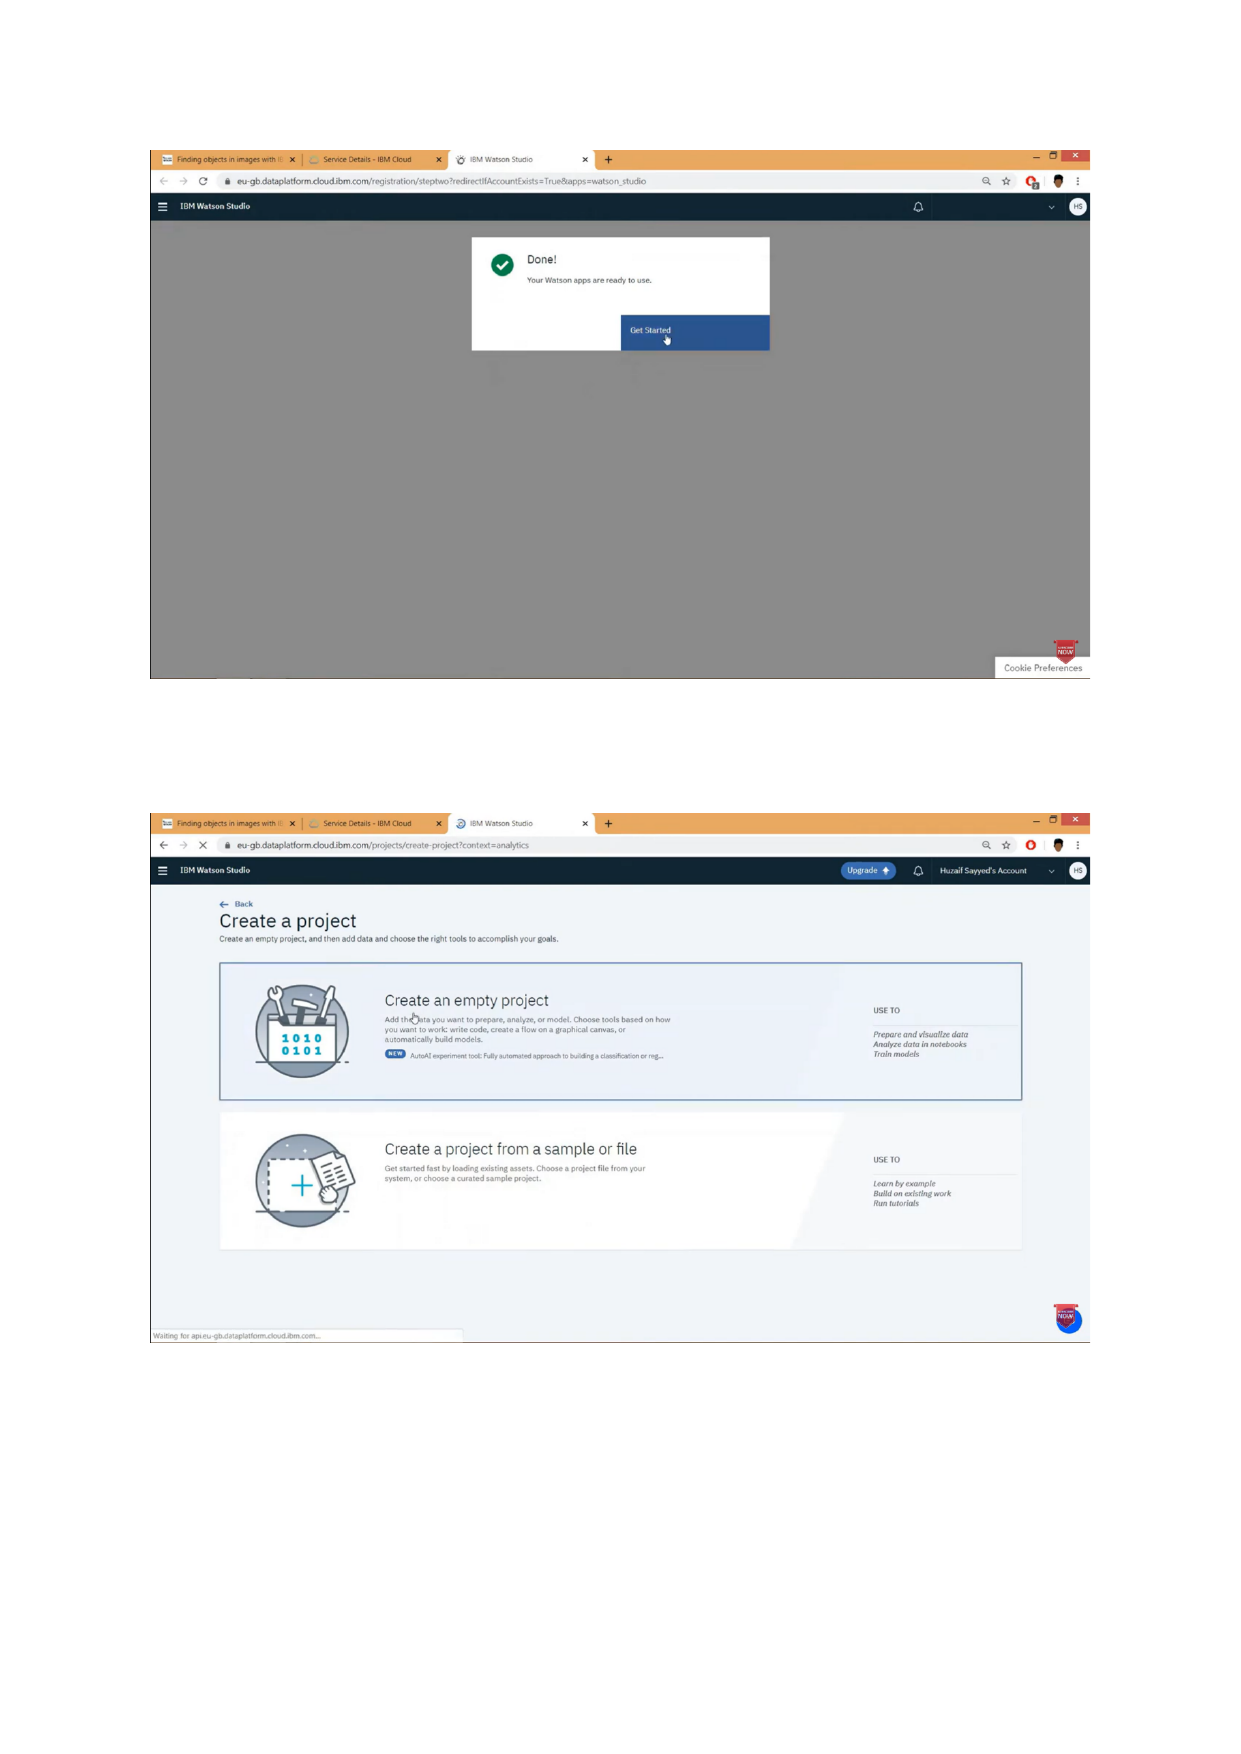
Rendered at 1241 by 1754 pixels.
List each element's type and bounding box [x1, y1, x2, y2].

picture [150, 813, 1091, 1343]
picture [150, 150, 1091, 679]
